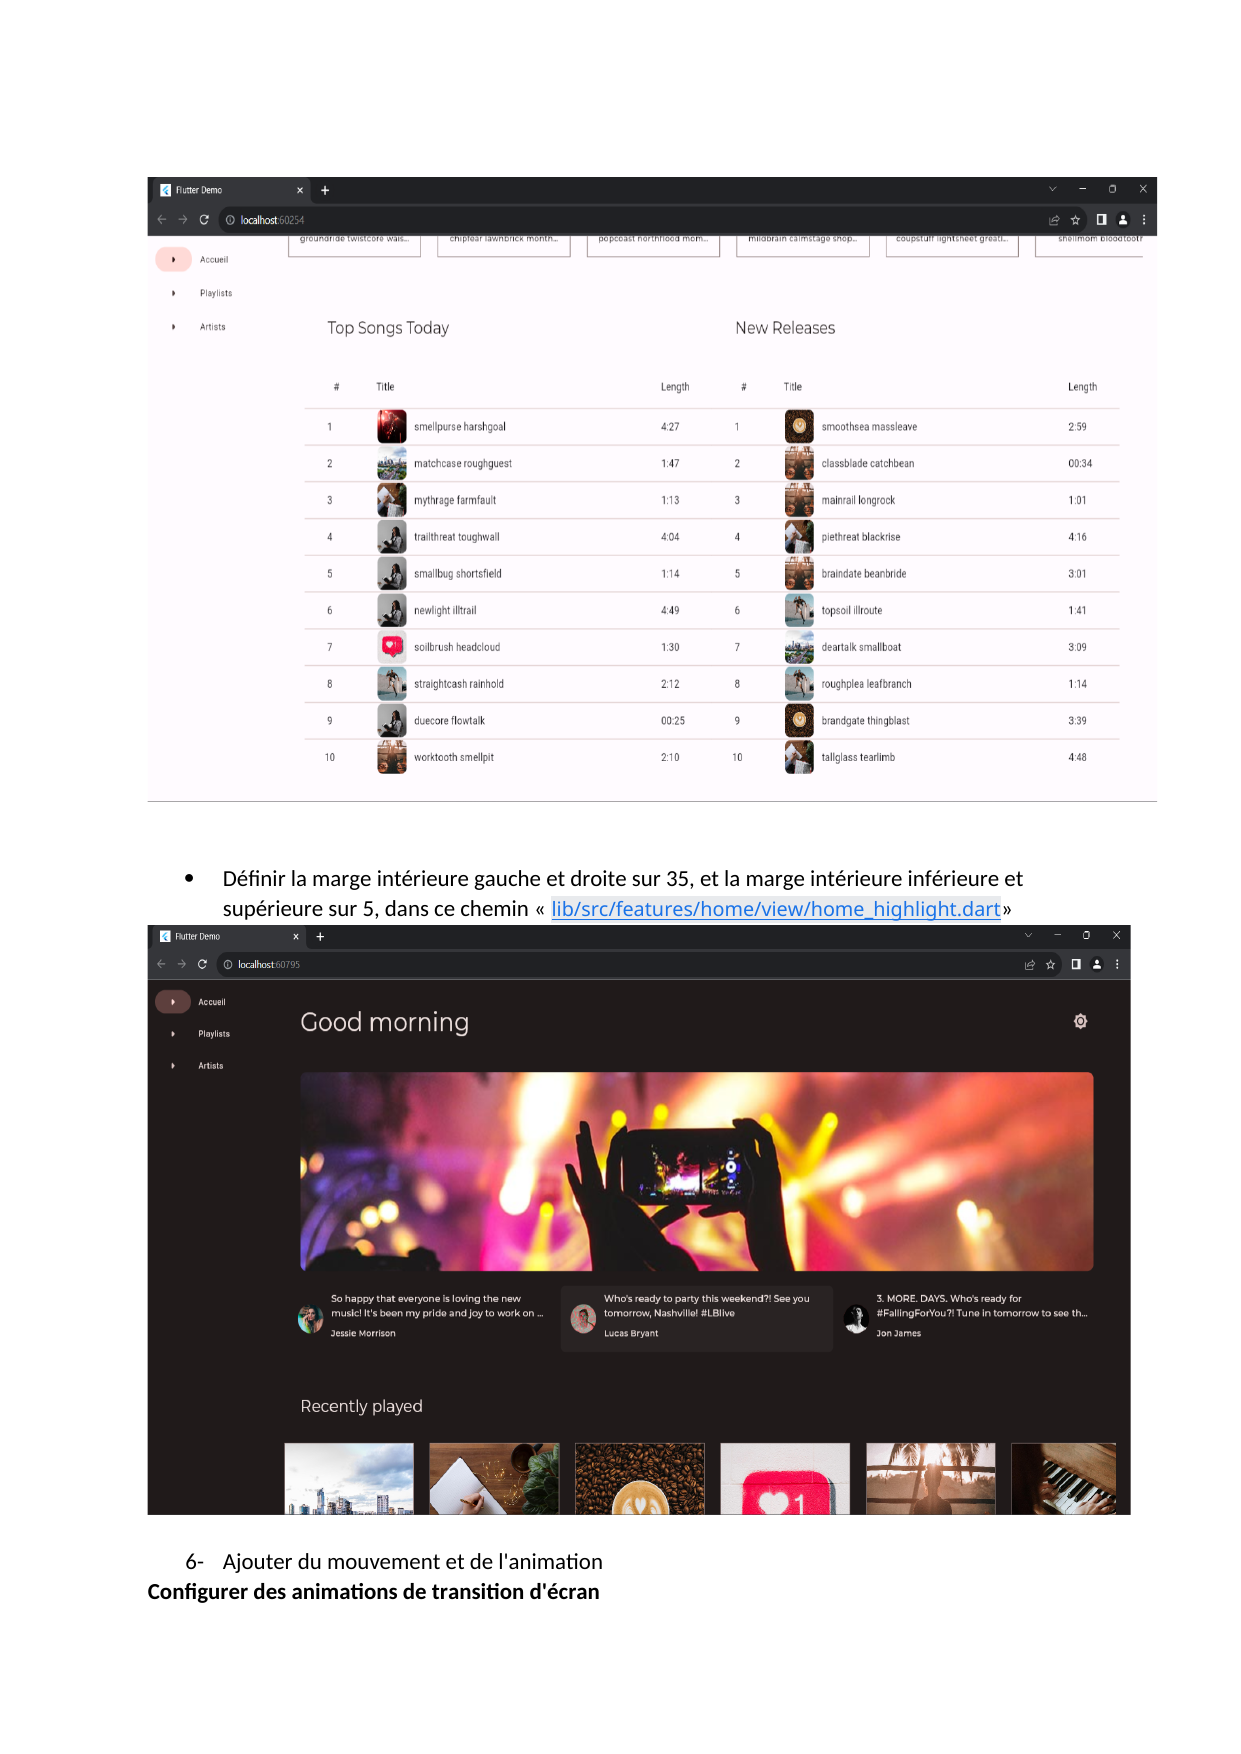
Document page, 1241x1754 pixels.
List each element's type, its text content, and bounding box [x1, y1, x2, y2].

list Ajouter du mouvement et de l'animation [185, 1547, 1093, 1575]
list Définir la marge intérieure gauche et droite sur 35, et la marge intérieure inférieure et supérieure sur 5, dans ce chemin « lib/src/features/home/view/home_highlight.dart» [185, 864, 1093, 923]
picture [147, 177, 1158, 802]
picture [147, 925, 1131, 1515]
text Configurer des animations de transition d'écran [148, 1577, 1093, 1605]
